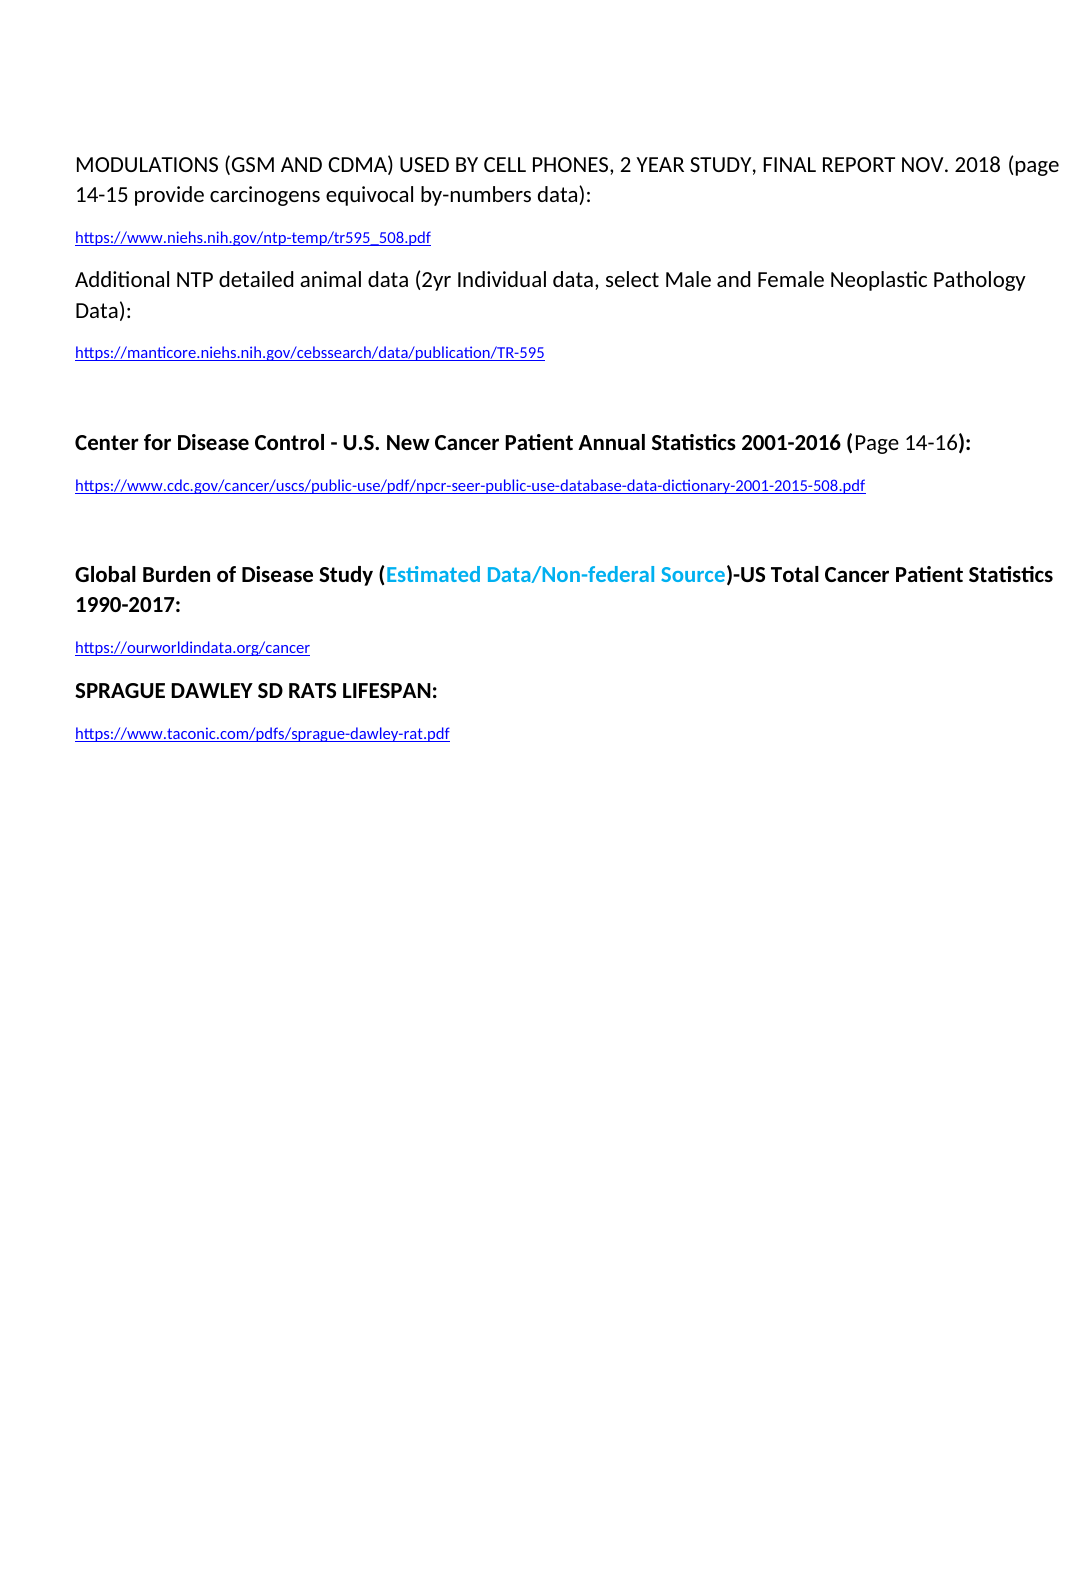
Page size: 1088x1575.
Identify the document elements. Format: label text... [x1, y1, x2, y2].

text https://www.cdc.gov/cancer/uscs/public-use/pdf/npcr-seer-public-use-database-data-dictionary-2001-2015-508.pdf [75, 475, 1062, 495]
text https://www.niehs.nih.gov/ntp-temp/tr595_508.pdf [75, 227, 1062, 247]
text https://www.taconic.com/pdfs/sprague-dawley-rat.pdf [75, 723, 1062, 743]
text Additional NTP detailed animal data (2yr Individual data, select Male and Female Neoplastic Pathology Data): [75, 266, 1062, 324]
text https://ourworldindata.org/cancer [75, 637, 1062, 658]
text SPRAGUE DAWLEY SD RATS LIFESPAN: [75, 676, 1062, 704]
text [75, 150, 1062, 208]
text Global Burden of Disease Study (Estimated Data/Non-federal Source)-US Total Cancer Patient Statistics 1990-2017: [75, 560, 1062, 619]
text Center for Disease Control - U.S. New Cancer Patient Annual Statistics 2001-2016 (Page 14-16): [75, 428, 1062, 456]
text https://manticore.niehs.nih.gov/cebssearch/data/publication/TR-595 [75, 343, 1062, 363]
